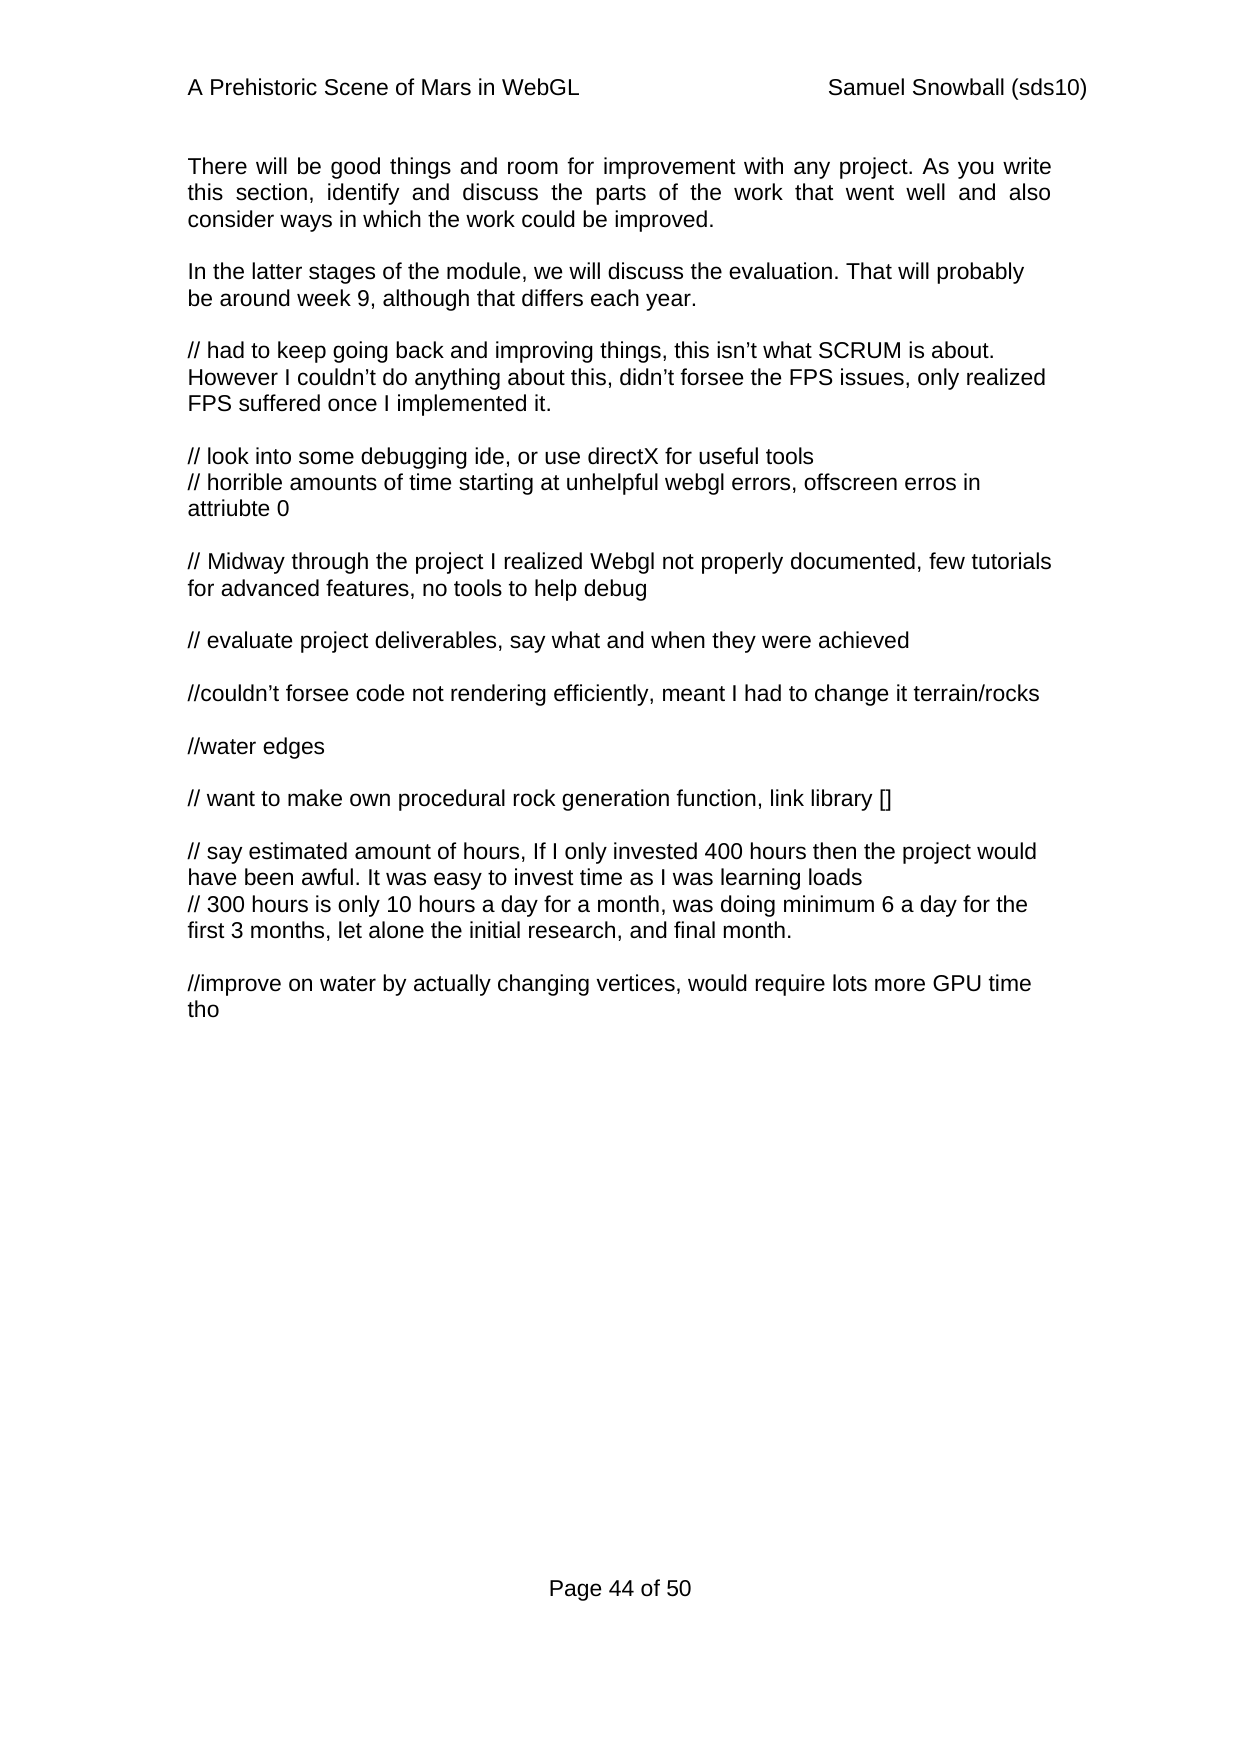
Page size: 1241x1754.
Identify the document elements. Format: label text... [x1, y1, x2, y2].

text // evaluate project deliverables, say what and when they were achieved [187, 627, 1053, 653]
text // want to make own procedural rock generation function, link library [] [187, 785, 1053, 812]
text //couldn’t forsee code not rendering efficiently, meant I had to change it terrain/rocks [187, 680, 1053, 706]
text // say estimated amount of hours, If I only invested 400 hours then the project would have been awful. It was easy to invest time as I was learning loads [187, 838, 1053, 891]
text //improve on water by actually changing vertices, would require lots more GPU time tho [187, 970, 1053, 1022]
text // 300 hours is only 10 hours a day for a month, was doing minimum 6 a day for the first 3 months, let alone the initial research, and final month. [187, 891, 1053, 943]
text There will be good things and room for improvement with any project. As you write this section, identify and discuss the parts of the work that went well and also consider ways in which the work could be improved. [187, 153, 1053, 232]
text // look into some debugging ide, or use directX for useful tools [187, 443, 1053, 469]
text // horrible amounts of time starting at unhelpful webgl errors, offscreen erros in attriubte 0 [187, 469, 1053, 522]
text // Midway through the project I realized Webgl not properly documented, few tutorials for advanced features, no tools to help debug [187, 548, 1053, 601]
text In the latter stages of the module, we will discuss the evaluation. That will probably be around week 9, although that differs each year. [187, 258, 1053, 311]
text //water edges [187, 733, 1053, 759]
text // had to keep going back and improving things, this isn’t what SCRUM is about. However I couldn’t do anything about this, didn’t forsee the FPS issues, only realized FPS suffered once I implemented it. [187, 337, 1053, 416]
